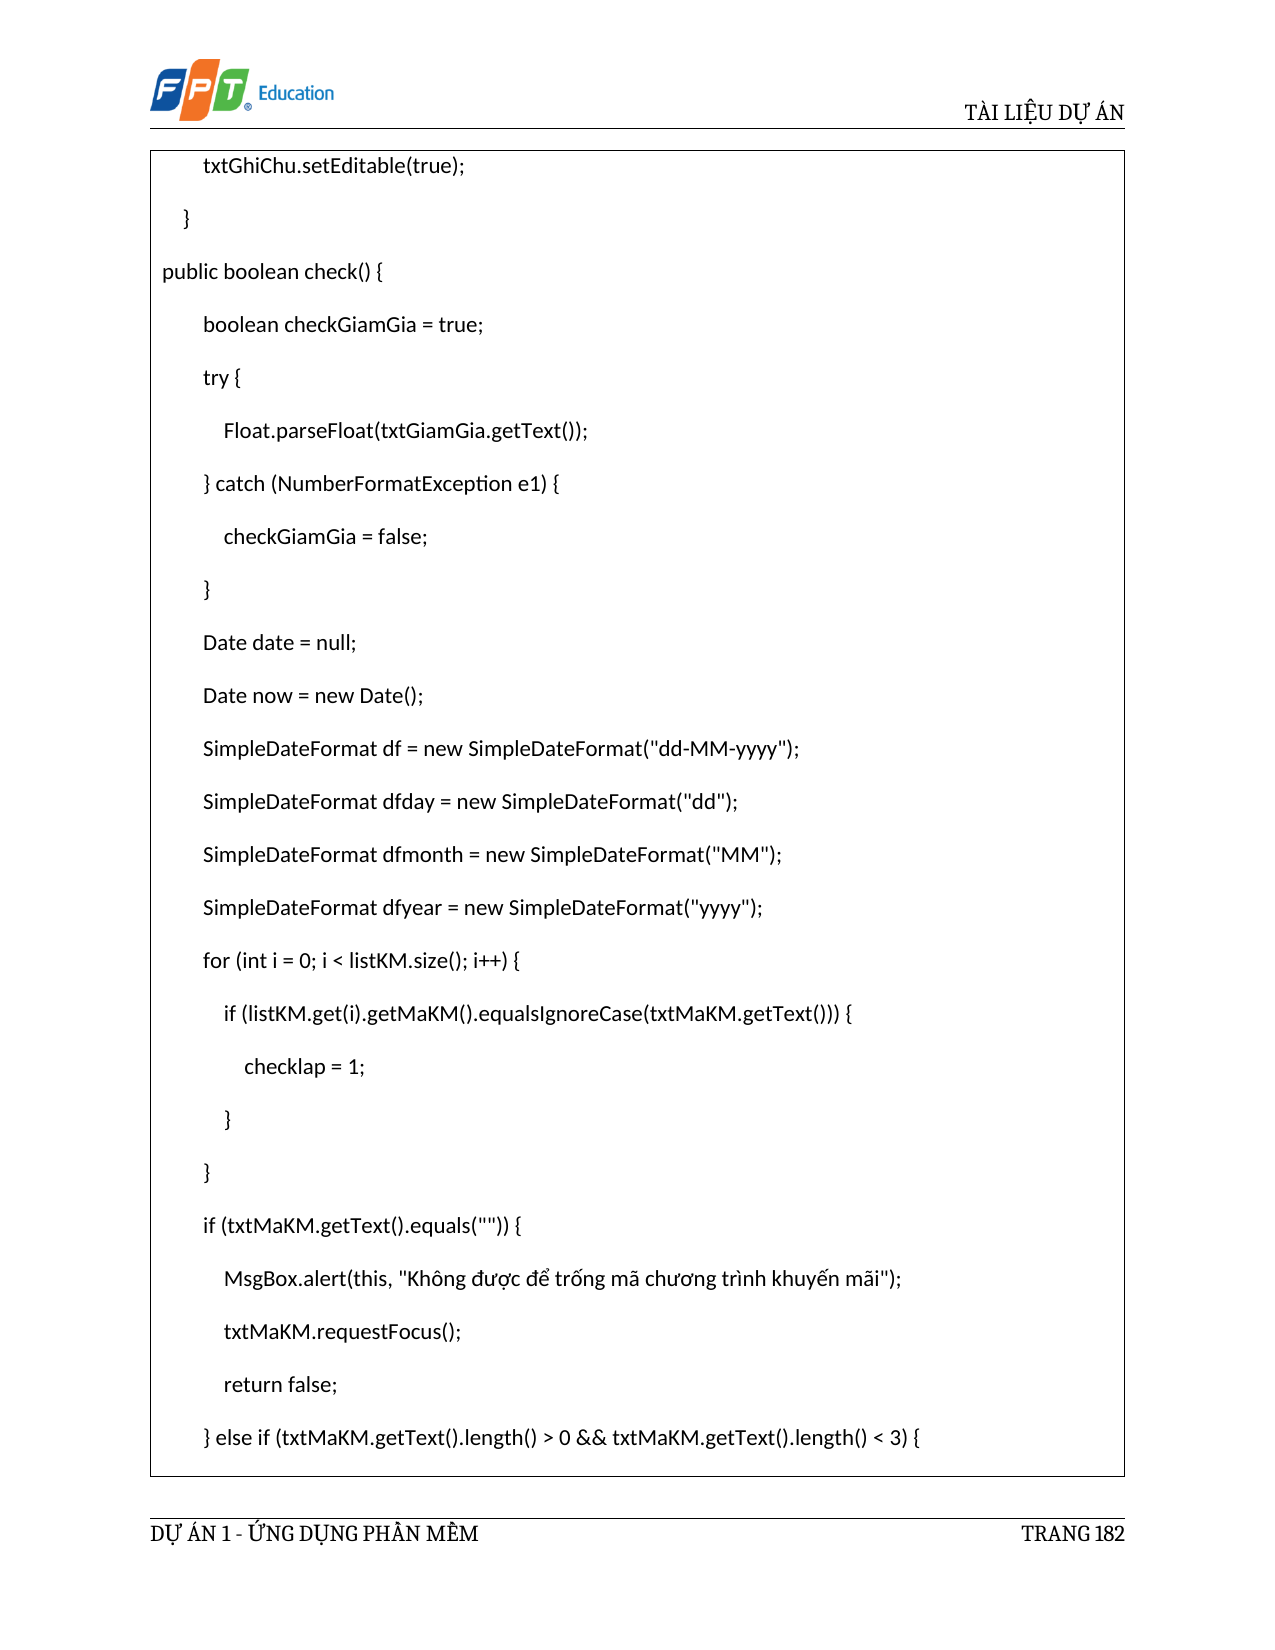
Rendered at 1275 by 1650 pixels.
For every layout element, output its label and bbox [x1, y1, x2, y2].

table_header [151, 151, 1124, 1476]
picture [150, 59, 336, 121]
